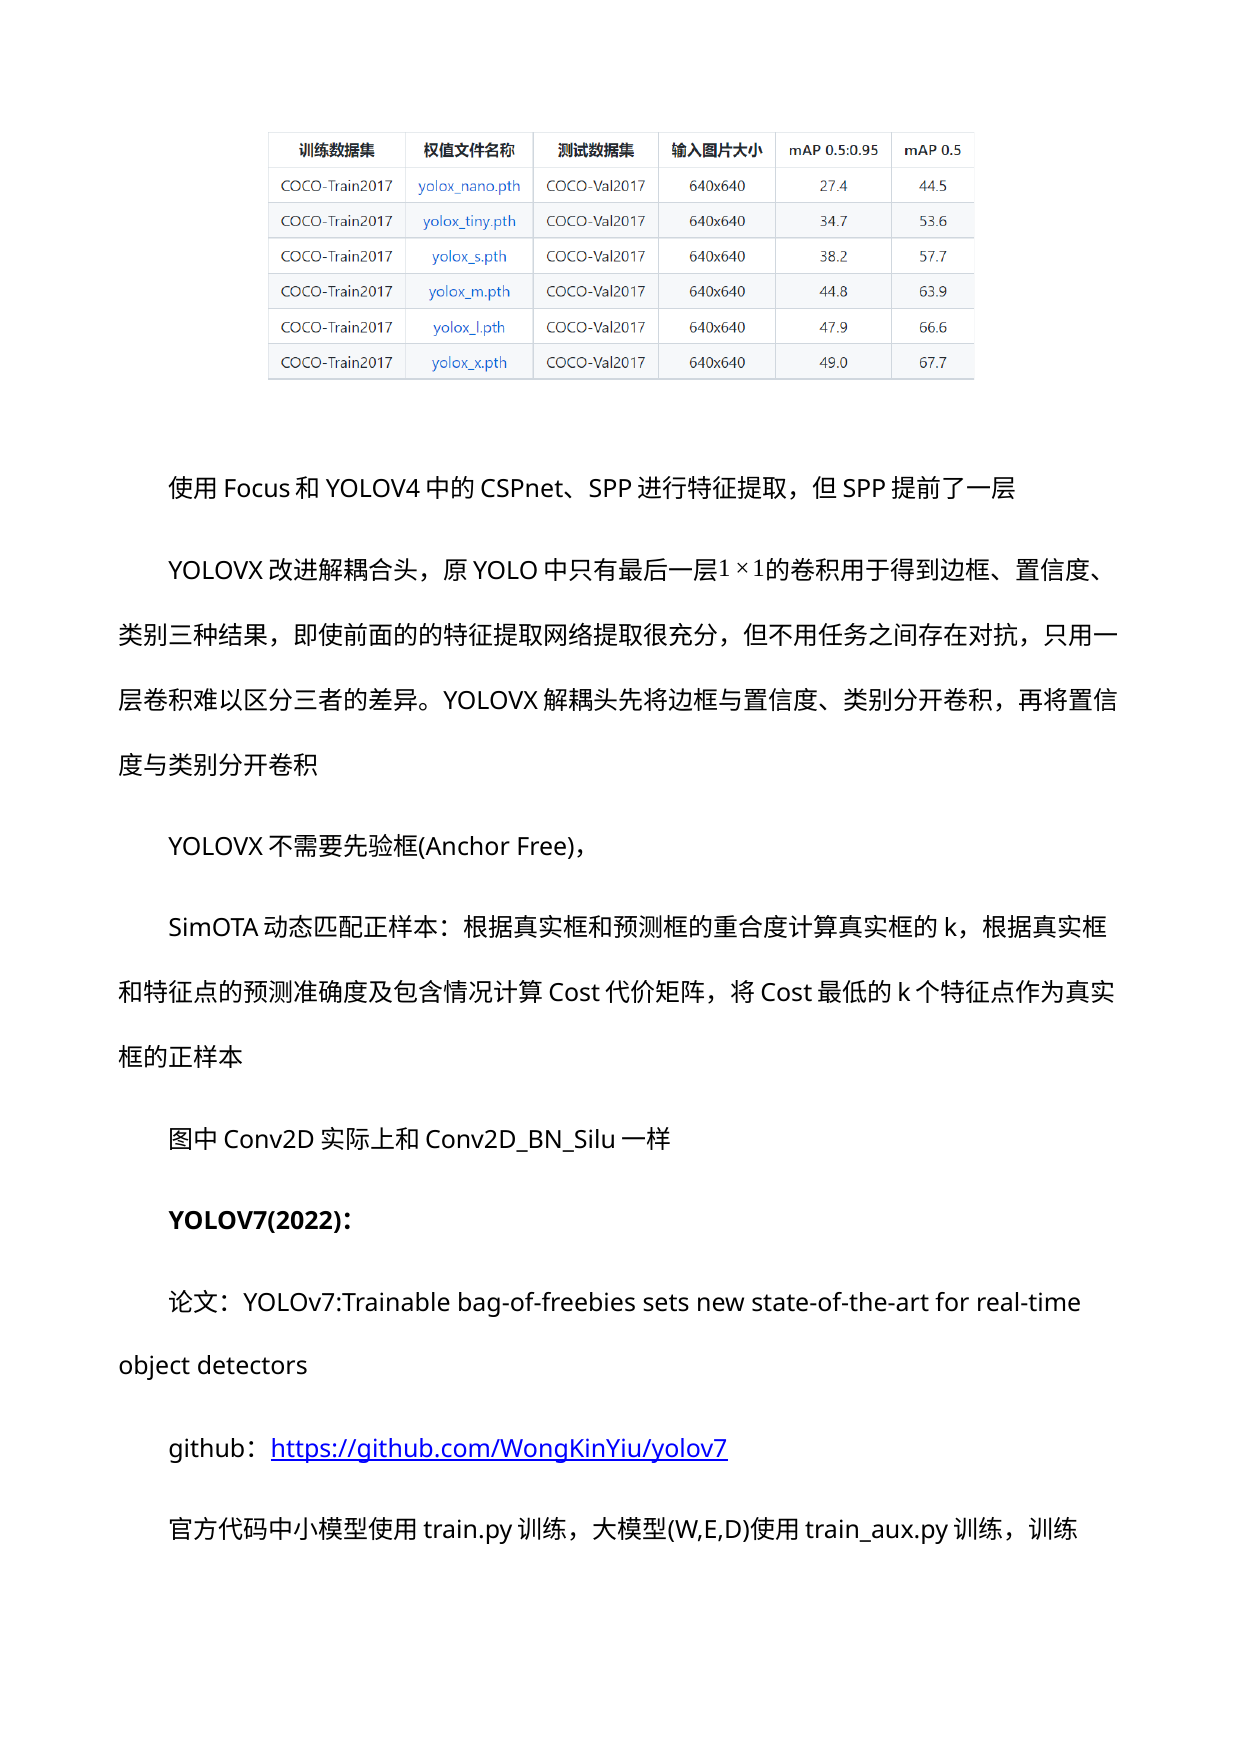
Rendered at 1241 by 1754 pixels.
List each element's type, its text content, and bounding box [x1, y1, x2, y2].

picture [265, 129, 975, 381]
text YOLOVX不需要先验框(Anchor Free)， [118, 812, 1122, 877]
text YOLOV7(2022)： [118, 1186, 1122, 1251]
text 图中Conv2D实际上和Conv2D_BN_Silu一样 [118, 1105, 1122, 1170]
text 使用Focus和YOLOV4中的CSPnet、SPP进行特征提取，但SPP提前了一层 [118, 454, 1122, 519]
text SimOTA动态匹配正样本：根据真实框和预测框的重合度计算真实框的k，根据真实框和特征点的预测准确度及包含情况计算Cost代价矩阵，将Cost最低的k个特征点作为真实框的正样本 [118, 893, 1122, 1088]
text 论文：YOLOv7:Trainable bag-of-freebies sets new state-of-the-art for real-time object detectors [118, 1268, 1122, 1398]
text YOLOVX改进解耦合头，原YOLO中只有最后一层的卷积用于得到边框、置信度、类别三种结果，即使前面的的特征提取网络提取很充分，但不用任务之间存在对抗，只用一层卷积难以区分三者的差异。YOLOVX解耦头先将边框与置信度、类别分开卷积，再将置信度与类别分开卷积 [118, 536, 1122, 796]
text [118, 1495, 1122, 1560]
text github：https://github.com/WongKinYiu/yolov7 [118, 1414, 1122, 1479]
